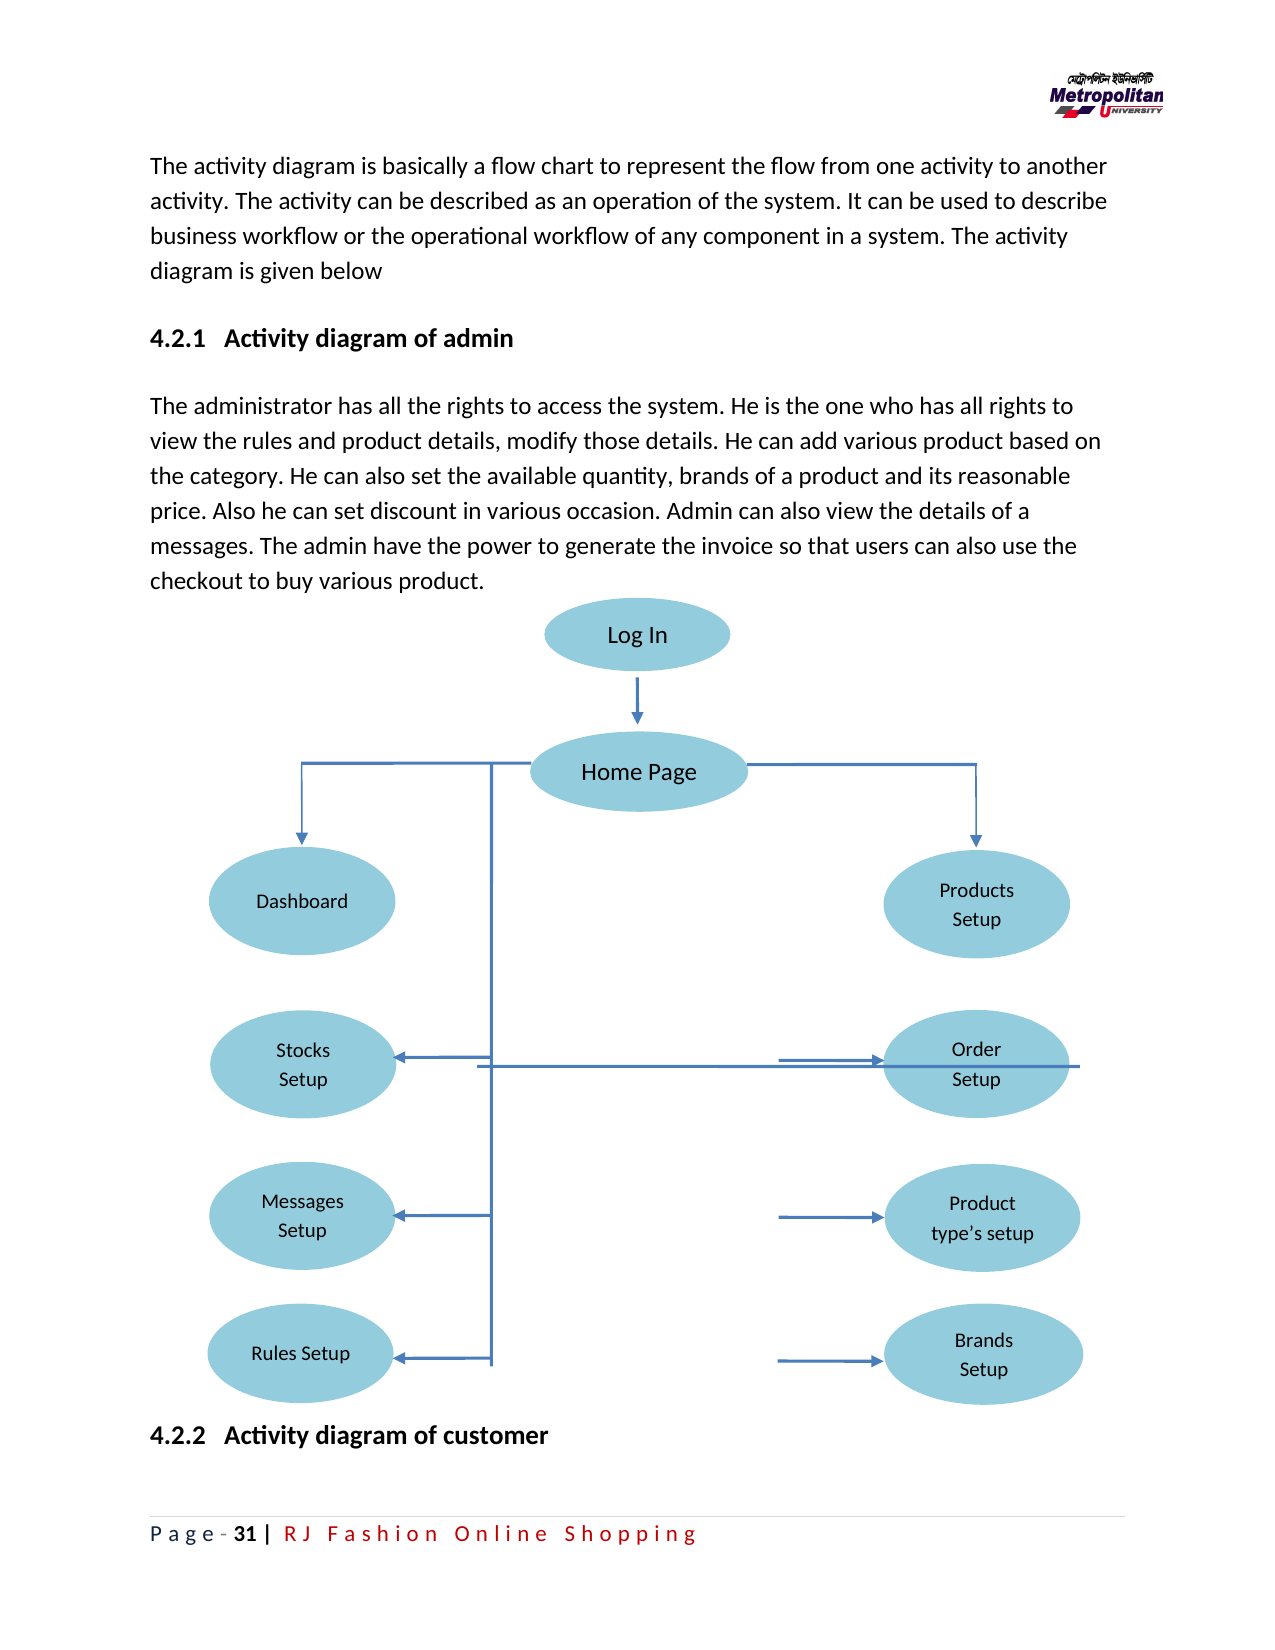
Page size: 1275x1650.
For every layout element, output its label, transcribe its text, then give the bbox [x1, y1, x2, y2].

text The activity diagram is basically a flow chart to represent the flow from one activity to another activity. The activity can be described as an operation of the system. It can be used to describe business workflow or the operational workflow of any component in a system. The activity diagram is given below [150, 150, 1125, 286]
picture [1050, 72, 1163, 118]
text 4.2.1 Activity diagram of admin [150, 321, 1125, 354]
text 4.2.2 Activity diagram of customer [150, 1418, 1125, 1452]
text The administrator has all the rights to access the system. He is the one who has all rights to view the rules and product details, modify those details. He can add various product based on the category. He can also set the available quantity, brands of a product and its reasonable price. Also he can set discount in various occasion. Admin can also view the details of a messages. The admin have the power to generate the invoice so that users can also use the checkout to buy various product. [150, 390, 1125, 596]
